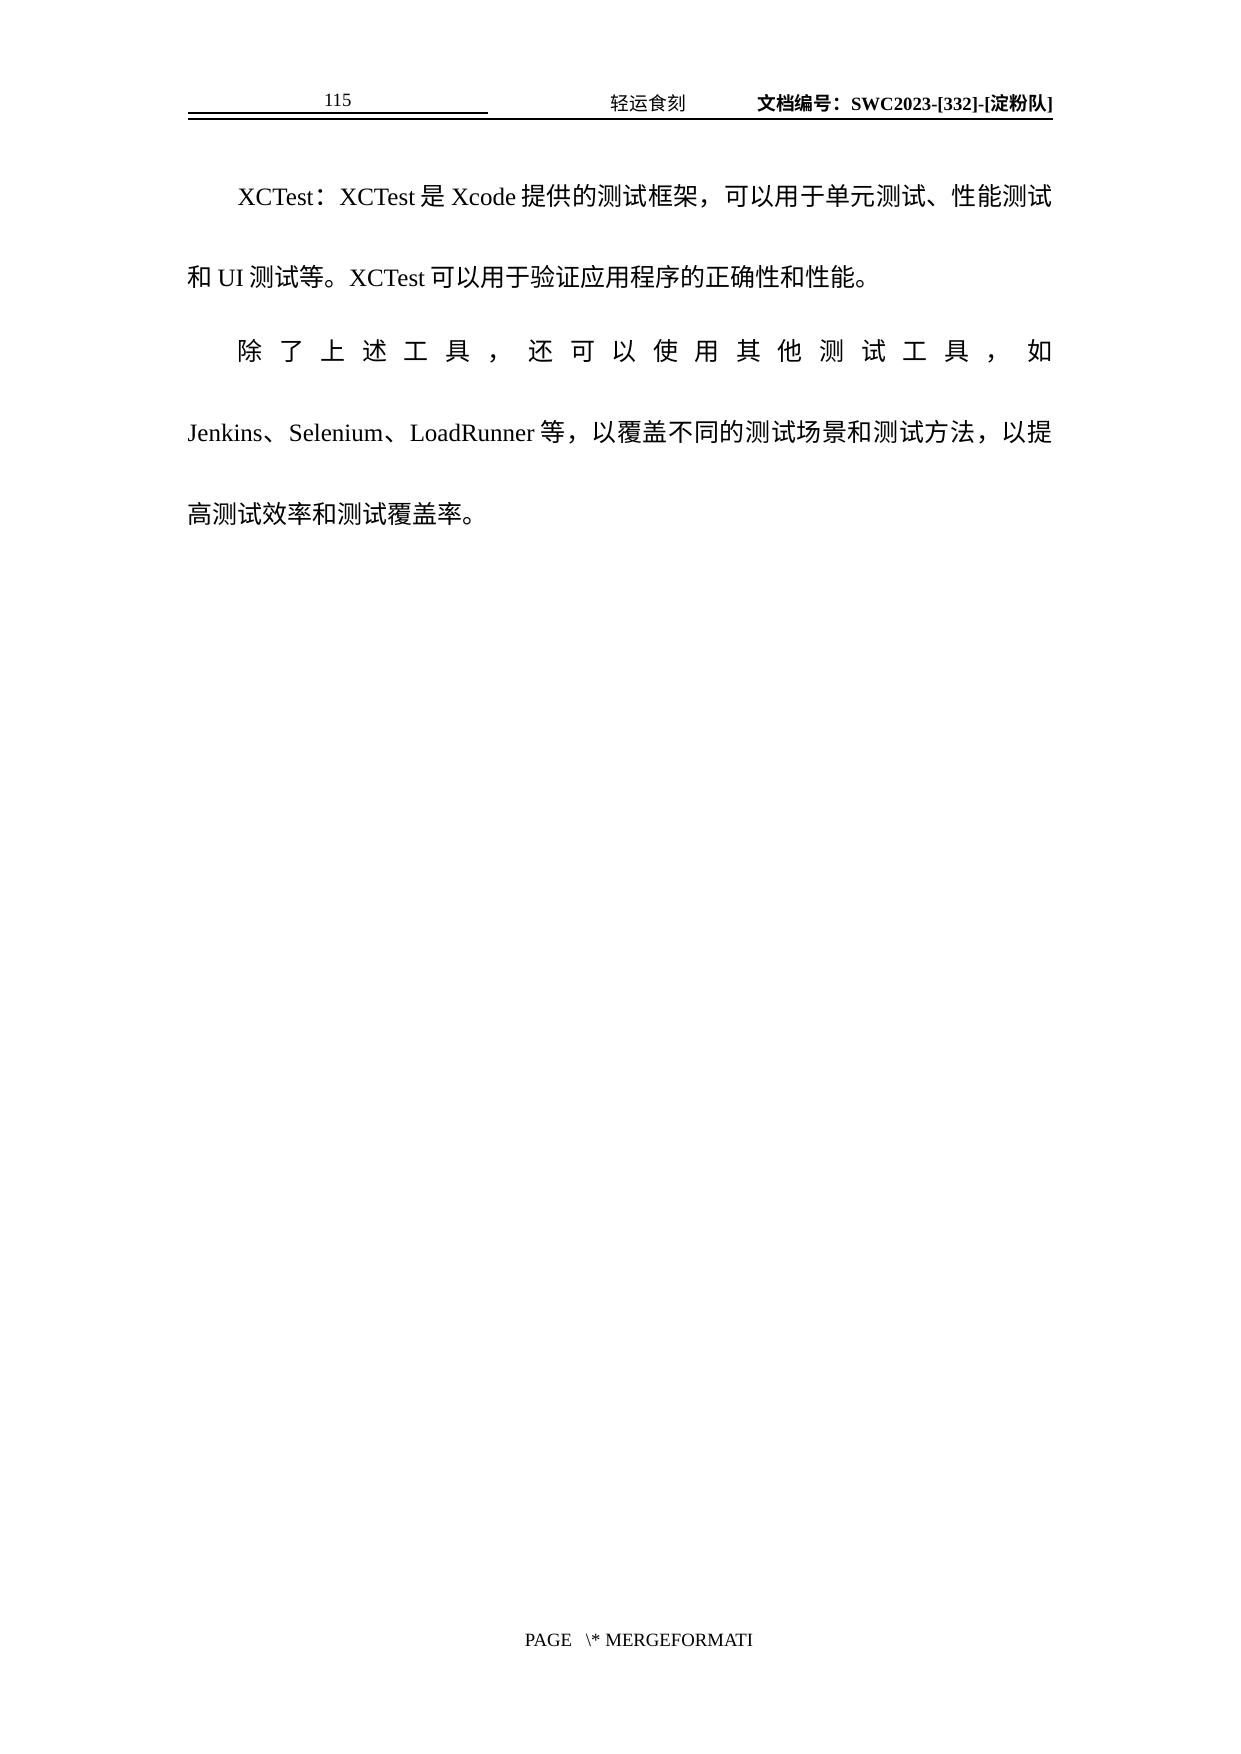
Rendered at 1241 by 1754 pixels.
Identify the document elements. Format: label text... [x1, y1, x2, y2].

text XCTest：XCTest是Xcode提供的测试框架，可以用于单元测试、性能测试和UI测试等。XCTest可以用于验证应用程序的正确性和性能。 [187, 162, 1053, 308]
text 除了上述工具，还可以使用其他测试工具，如Jenkins、Selenium、LoadRunner等，以覆盖不同的测试场景和测试方法，以提高测试效率和测试覆盖率。 [187, 317, 1053, 545]
